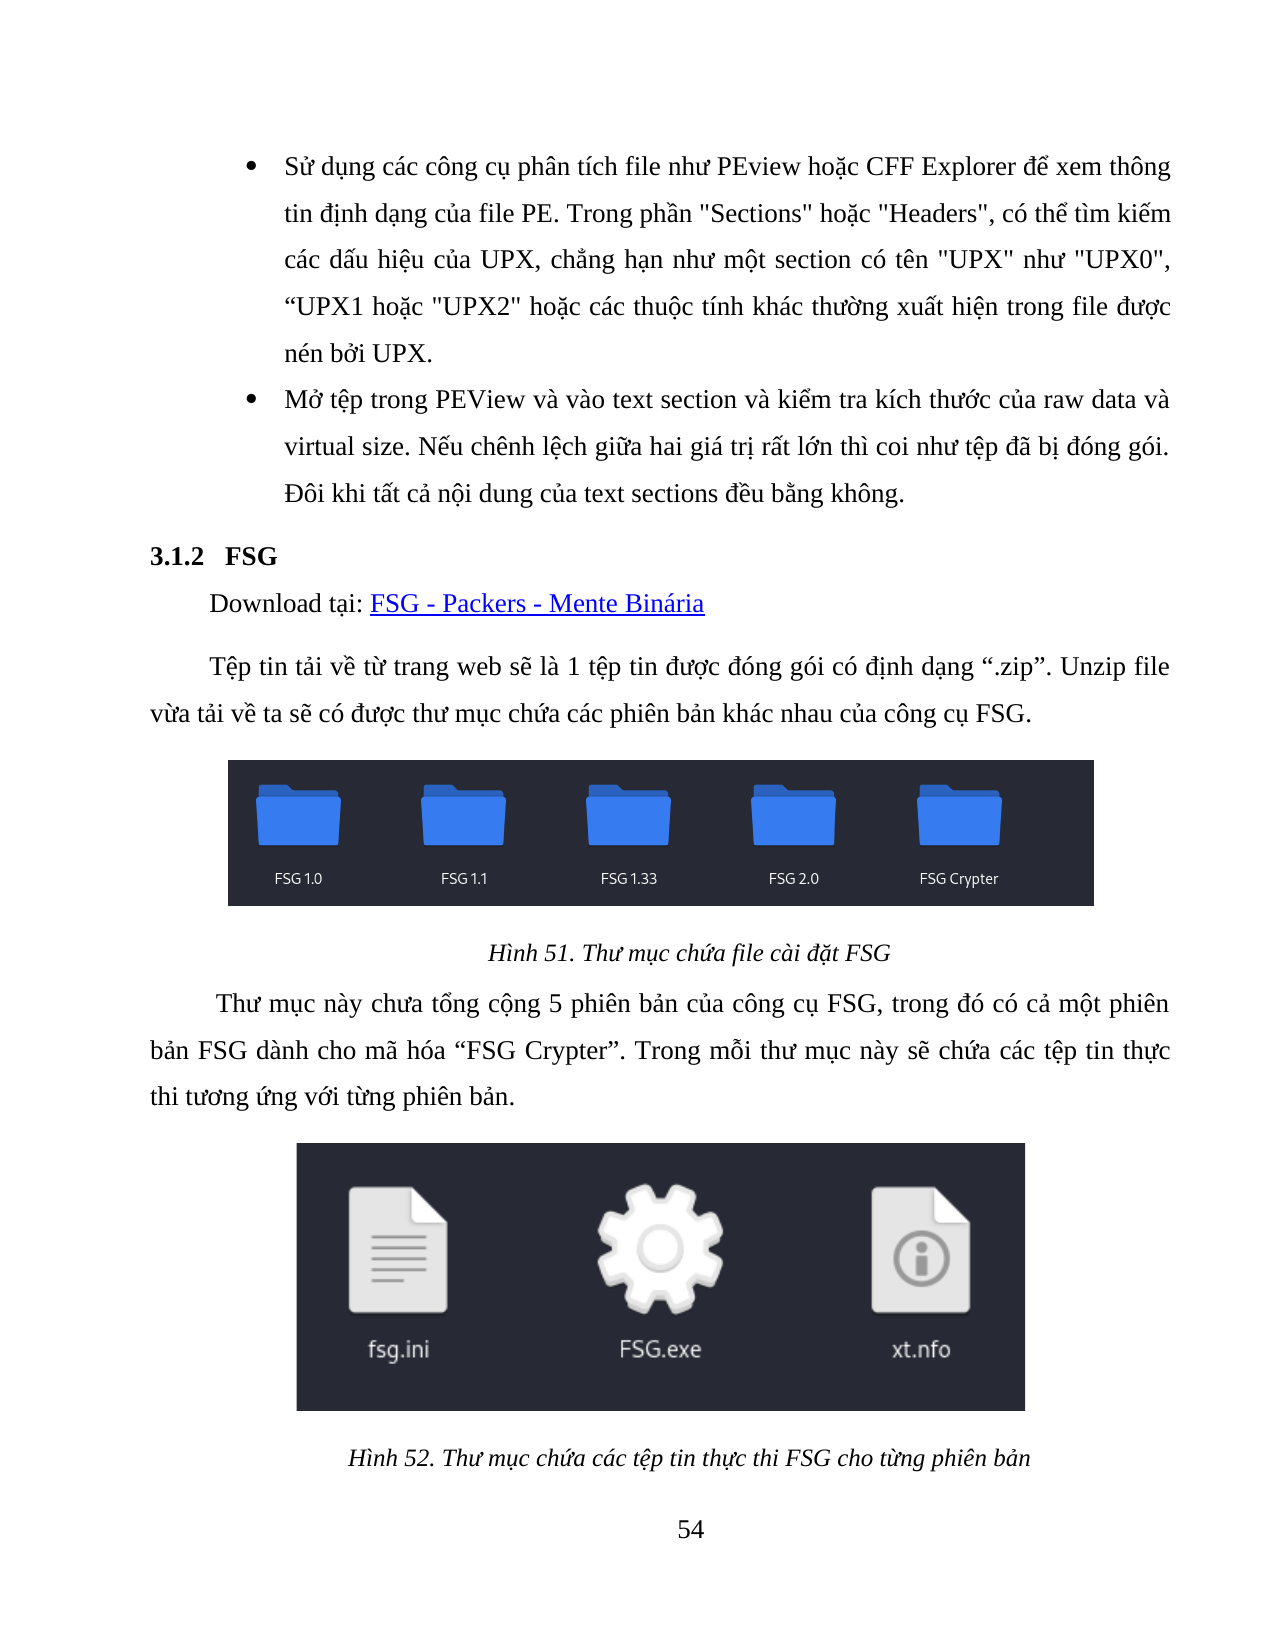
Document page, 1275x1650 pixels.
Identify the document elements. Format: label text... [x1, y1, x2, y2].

text Tệp tin tải về từ trang web sẽ là 1 tệp tin được đóng gói có định dạng “.zip”. Unzip file vừa tải về ta sẽ có được thư mục chứa các phiên bản khác nhau của công cụ FSG. [150, 650, 1172, 728]
picture [296, 1143, 1026, 1411]
picture [228, 760, 1094, 906]
subtitle FSG [150, 540, 1172, 571]
list Sử dụng các công cụ phân tích file như PEview hoặc CFF Explorer để xem thông tin định dạng của file PE. Trong phần "Sections" hoặc "Headers", có thể tìm kiếm các dấu hiệu của UPX, chẳng hạn như một section có tên "UPX" như "UPX0", “UPX1 hoặc "UPX2" hoặc các thuộc tính khác thường xuất hiện trong file được nén bởi UPX. [247, 150, 1172, 368]
text Download tại: FSG - Packers - Mente Binária [150, 587, 1172, 618]
list Mở tệp trong PEView và vào text section và kiểm tra kích thước của raw data và virtual size. Nếu chênh lệch giữa hai giá trị rất lớn thì coi như tệp đã bị đóng gói. Đôi khi tất cả nội dung của text sections đều bằng không. [247, 383, 1172, 508]
text Thư mục này chưa tổng cộng 5 phiên bản của công cụ FSG, trong đó có cả một phiên bản FSG dành cho mã hóa “FSG Crypter”. Trong mỗi thư mục này sẽ chứa các tệp tin thực thi tương ứng với từng phiên bản. [150, 987, 1172, 1112]
